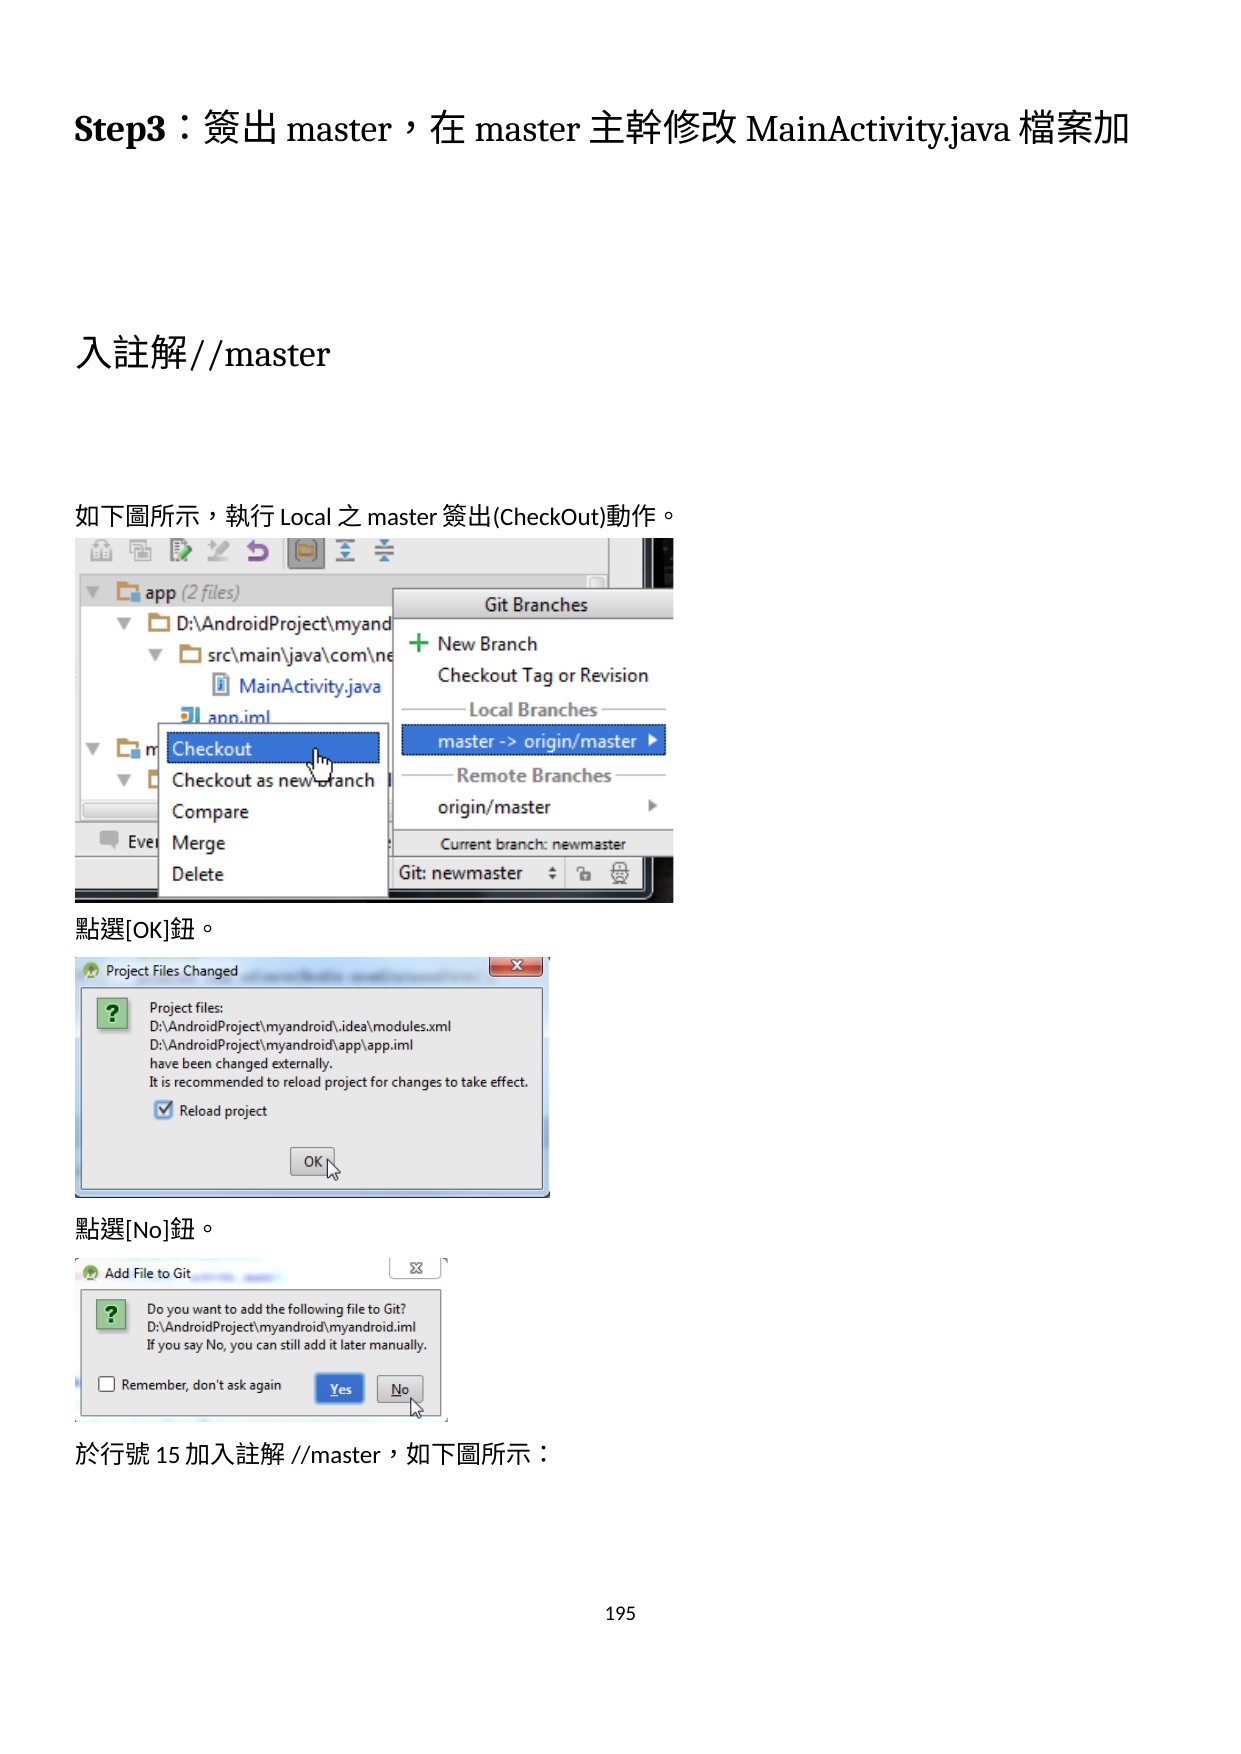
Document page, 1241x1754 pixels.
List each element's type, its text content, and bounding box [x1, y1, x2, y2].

text 於行號15加入註解 //master，如下圖所示： [75, 1433, 1165, 1471]
picture [75, 957, 550, 1198]
text 如下圖所示，執行Local之master簽出(CheckOut)動作。 [75, 496, 1165, 533]
text 點選[OK]鈕。 [75, 908, 1165, 946]
subtitle Step3：簽出master，在master主幹修改MainActivity.java檔案加入註解//master [75, 87, 1165, 387]
picture [75, 1258, 448, 1422]
text 點選[No]鈕。 [75, 1208, 1165, 1246]
picture [75, 538, 674, 903]
